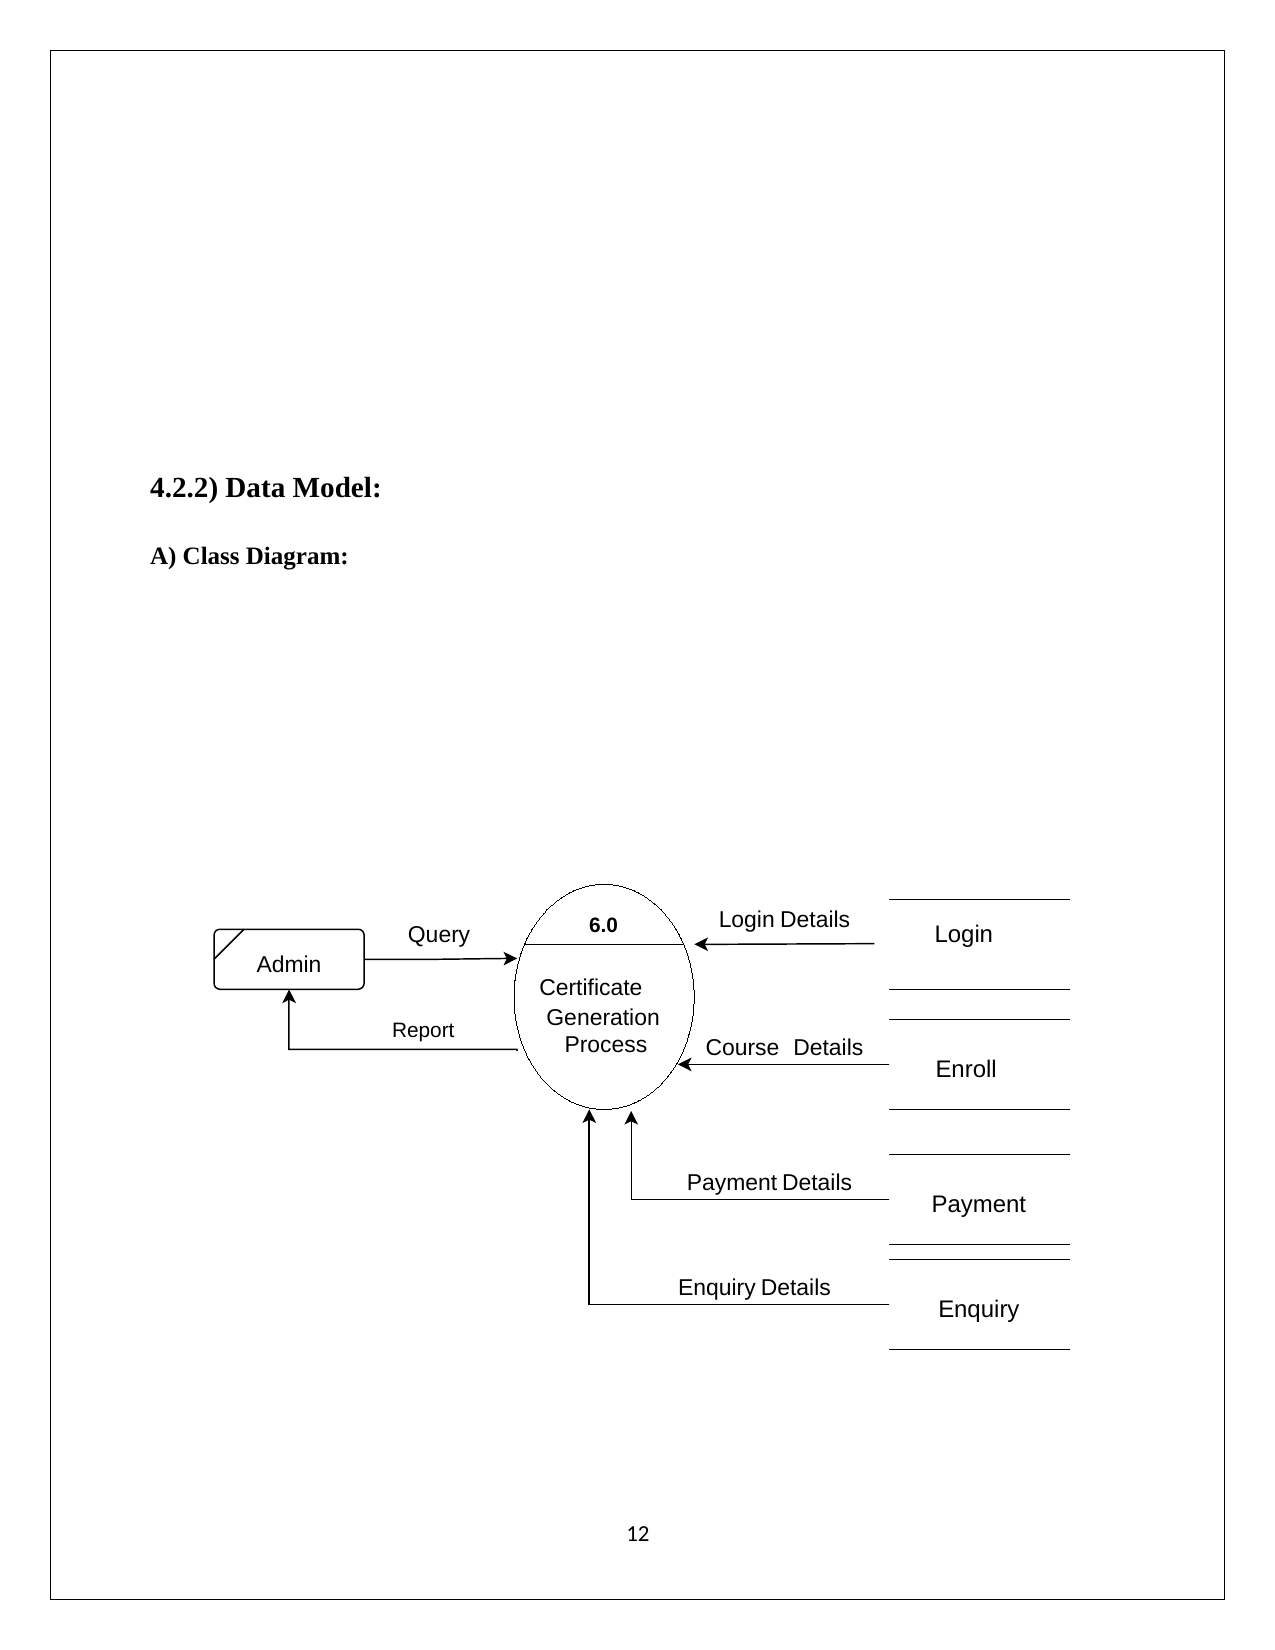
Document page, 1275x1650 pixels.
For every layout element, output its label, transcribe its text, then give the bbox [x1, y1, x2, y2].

text A) Class Diagram: [150, 541, 1125, 570]
text 4.2.2) Data Model: [150, 470, 1125, 503]
